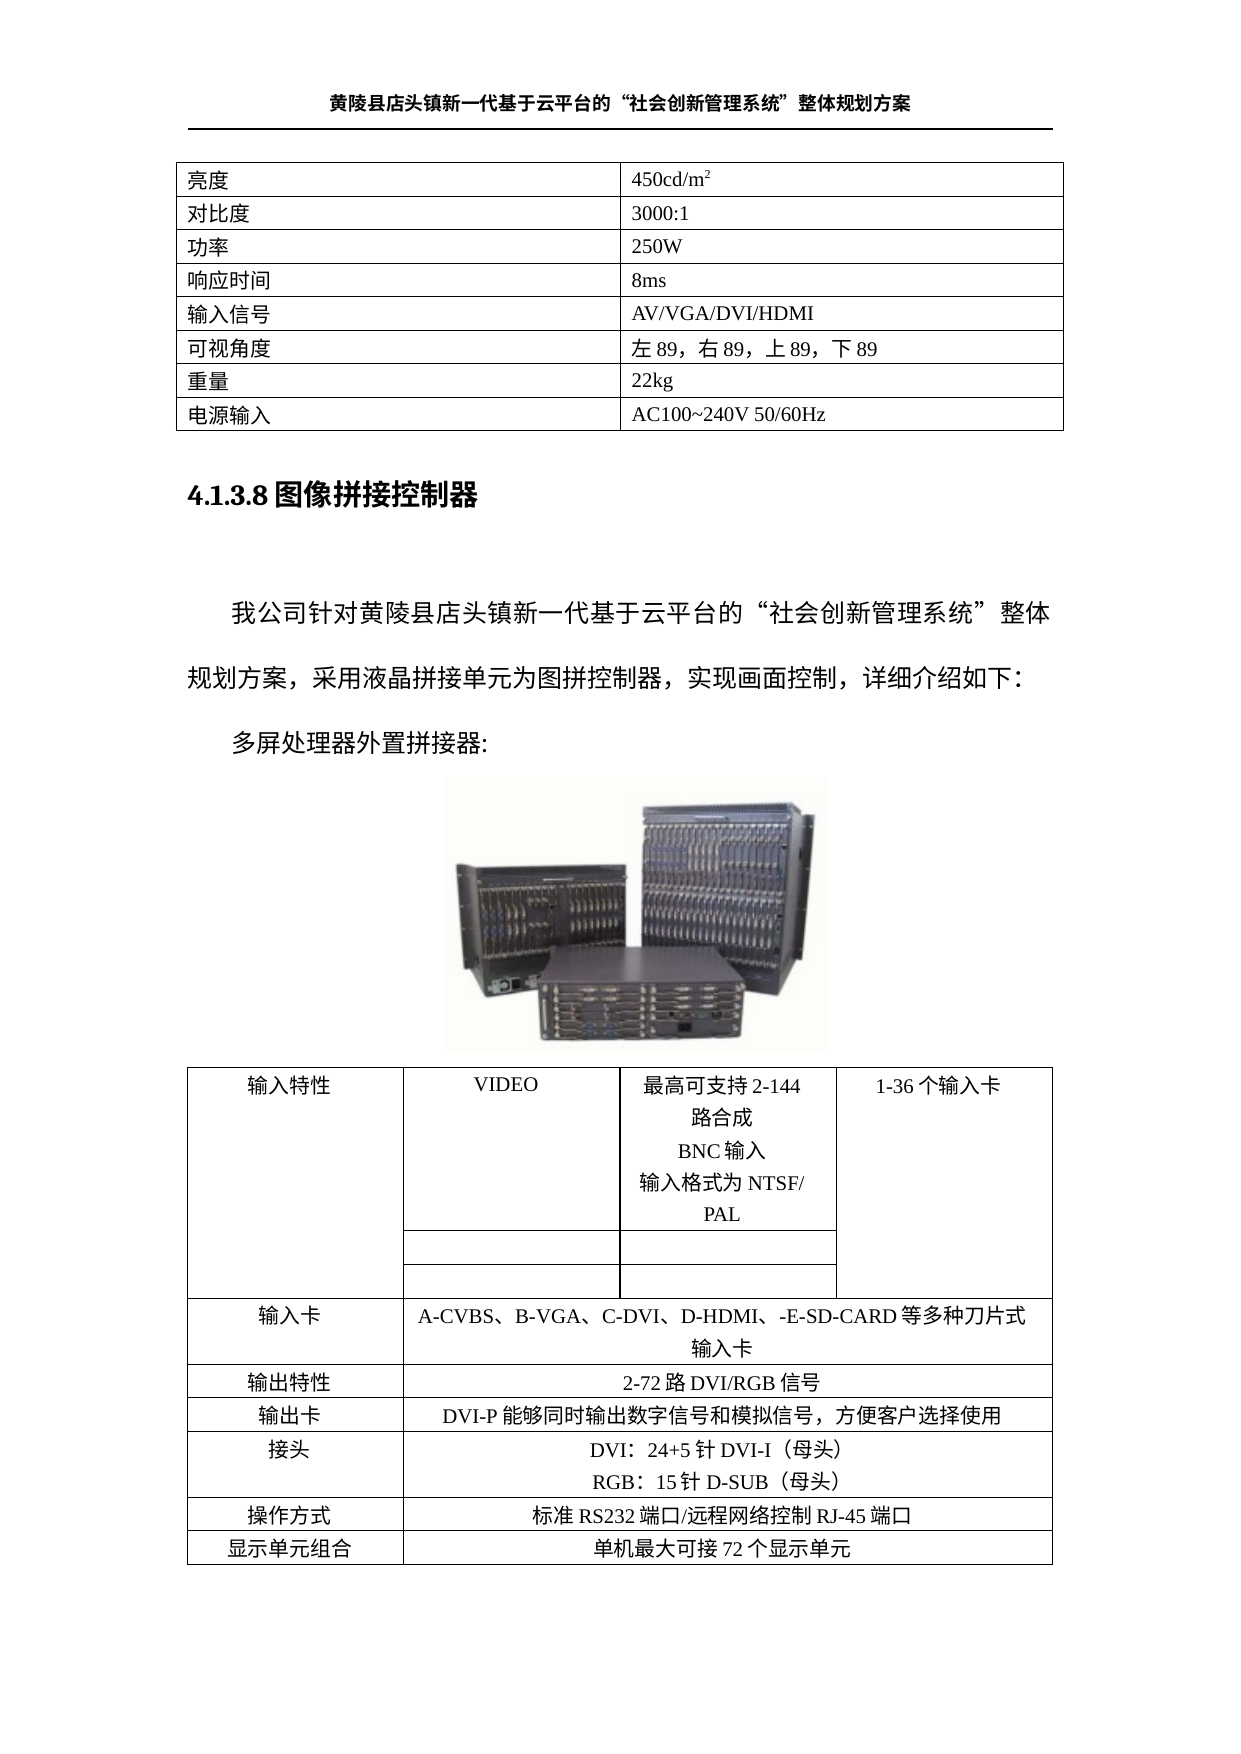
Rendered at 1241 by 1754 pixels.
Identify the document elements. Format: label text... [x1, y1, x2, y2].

table_header VIDEO [404, 1068, 619, 1230]
table_cell 左89，右89，上89，下89 [621, 331, 1063, 363]
table_cell 8ms [621, 264, 1063, 296]
table_cell 输出特性 [188, 1365, 403, 1397]
picture [443, 774, 828, 1053]
table_cell [621, 1231, 836, 1264]
table_cell 2-72路DVI/RGB信号 [404, 1365, 1052, 1397]
table_header 输入特性 [188, 1068, 403, 1297]
table_cell 功率 [177, 230, 620, 263]
table_cell 操作方式 [188, 1498, 403, 1530]
table_cell AV/VGA/DVI/HDMI [621, 297, 1063, 330]
text 我公司针对黄陵县店头镇新一代基于云平台的“社会创新管理系统”整体规划方案，采用液晶拼接单元为图拼控制器，实现画面控制，详细介绍如下： [187, 579, 1053, 709]
table_cell 22kg [621, 364, 1063, 397]
table_cell 输入卡 [188, 1299, 403, 1363]
table_header 1-36个输入卡 [837, 1068, 1052, 1297]
table_cell 450cd/m2 [621, 163, 1063, 196]
table_cell [404, 1231, 619, 1264]
table_cell [404, 1265, 619, 1297]
table_cell DVI-P能够同时输出数字信号和模拟信号，方便客户选择使用 [404, 1398, 1052, 1431]
table_cell 250W [621, 230, 1063, 263]
table_cell 电源输入 [177, 398, 620, 430]
table_cell A-CVBS、B-VGA、C-DVI、D-HDMI、-E-SD-CARD等多种刀片式输入卡 [404, 1299, 1052, 1363]
table_cell 接头 [188, 1432, 403, 1497]
subtitle 4.1.3.8 图像拼接控制器 [187, 461, 1053, 526]
table_cell 显示单元组合 [188, 1531, 403, 1564]
table_cell 输入信号 [177, 297, 620, 330]
text 多屏处理器外置拼接器: [187, 709, 1053, 774]
table_cell 亮度 [177, 163, 620, 196]
table_cell 响应时间 [177, 264, 620, 296]
table_cell 可视角度 [177, 331, 620, 363]
table_cell DVI：24+5针 DVI-I（母头） RGB：15针 D-SUB（母头） [404, 1432, 1052, 1497]
table_cell AC100~240V 50/60Hz [621, 398, 1063, 430]
table_cell [621, 1265, 836, 1297]
table_cell 重量 [177, 364, 620, 397]
table_cell 3000:1 [621, 197, 1063, 229]
table_cell 输出卡 [188, 1398, 403, 1431]
table_cell 对比度 [177, 197, 620, 229]
table_cell 标准RS232端口/远程网络控制RJ-45端口 [404, 1498, 1052, 1530]
table_header 最高可支持2-144路合成 BNC输入 输入格式为NTSF/PAL [621, 1068, 836, 1230]
table_cell 单机最大可接72个显示单元 [404, 1531, 1052, 1564]
